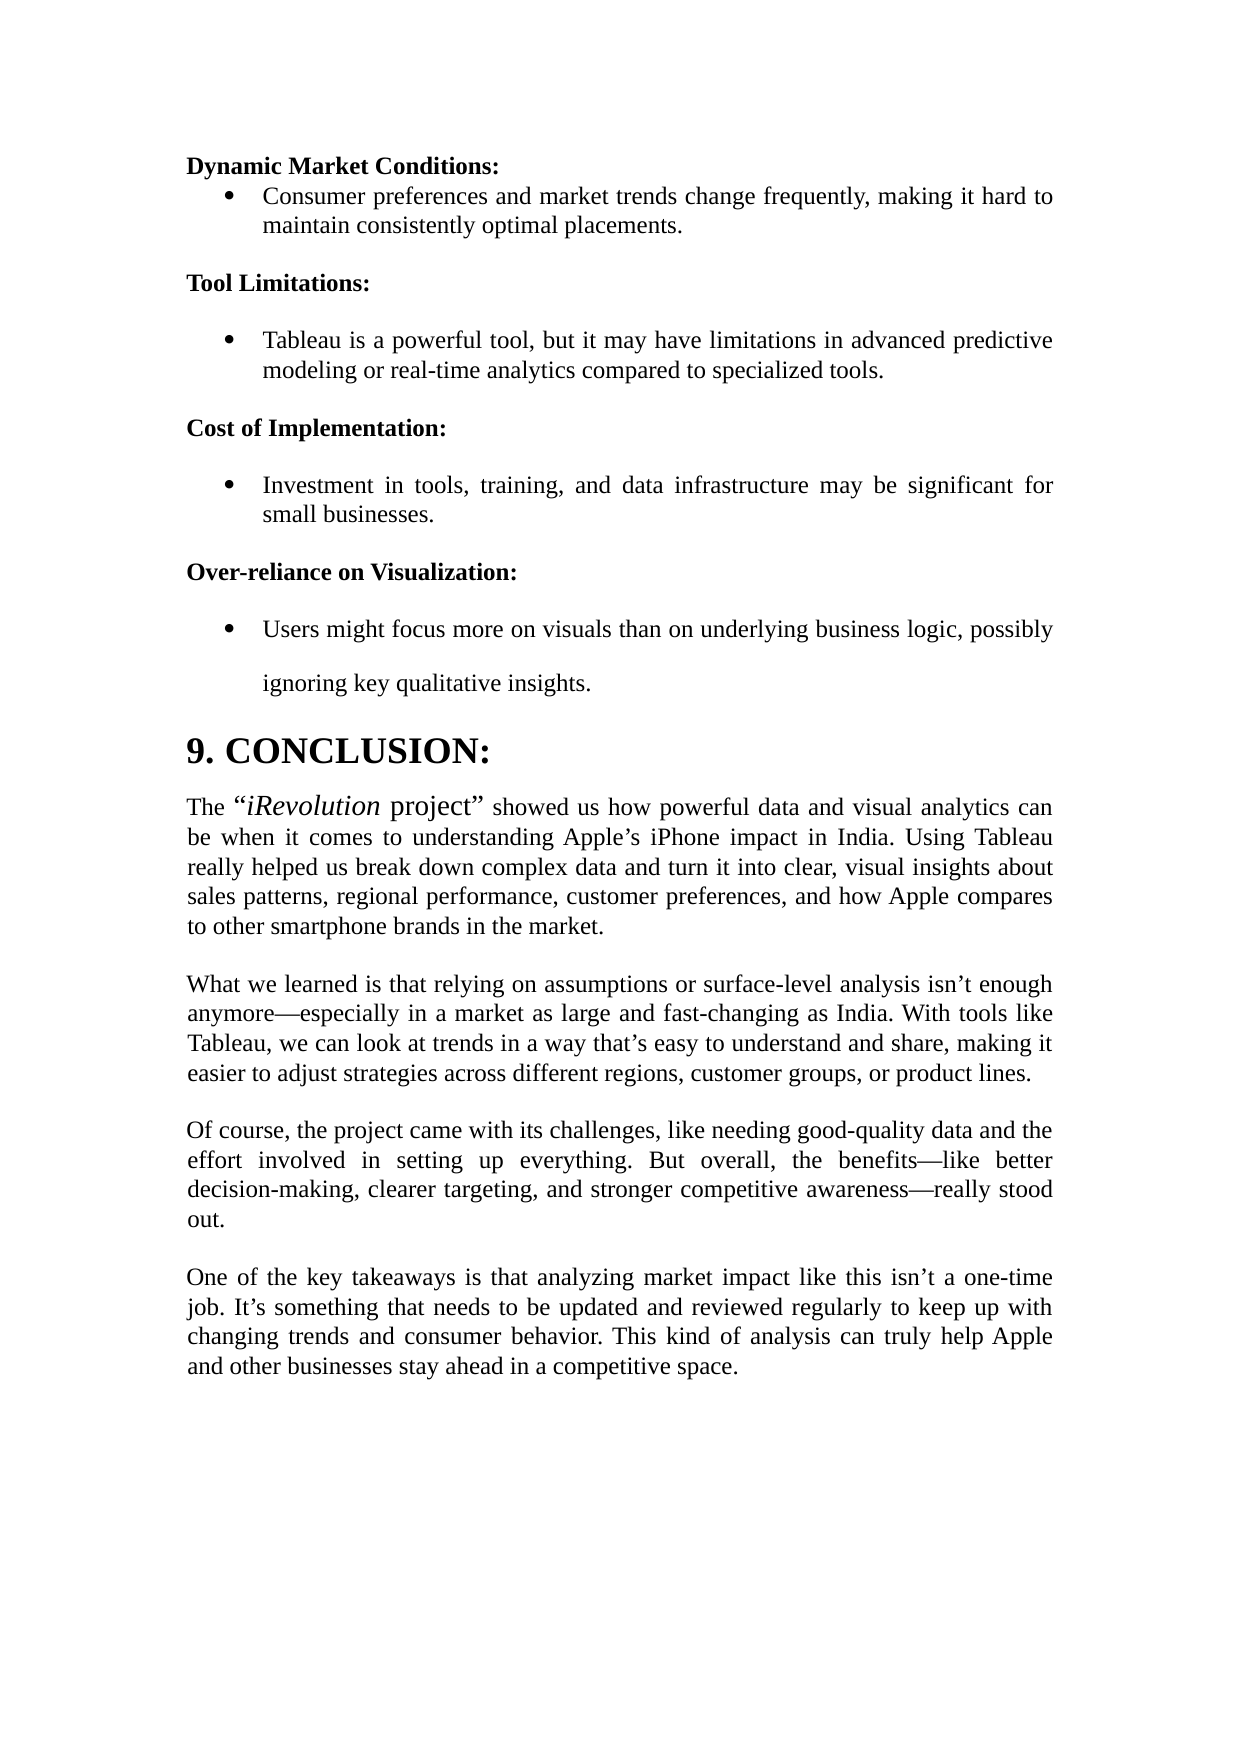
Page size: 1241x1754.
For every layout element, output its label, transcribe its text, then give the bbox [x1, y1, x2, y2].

text Tool Limitations: [186, 268, 1069, 297]
text Dynamic Market Conditions: [186, 151, 1069, 180]
text Of course, the project came with its challenges, like needing good-quality data and the effort involved in setting up everything. But overall, the benefits—like better decision-making, clearer targeting, and stronger competitive awareness—really stood out. [186, 1115, 1054, 1233]
text Over-reliance on Visualization: [186, 557, 1069, 586]
list Consumer preferences and market trends change frequently, making it hard to maintain consistently optimal placements. [225, 181, 1054, 239]
text The “iRevolution project” showed us how powerful data and visual analytics can be when it comes to understanding Apple’s iPhone impact in India. Using Tableau really helped us break down complex data and turn it into clear, visual insights about sales patterns, regional performance, customer preferences, and how Apple compares to other smartphone brands in the market. [186, 788, 1054, 940]
text One of the key takeaways is that analyzing market impact like this isn’t a one-time job. It’s something that needs to be updated and reviewed regularly to keep up with changing trends and consumer behavior. This kind of analysis can truly help Apple and other businesses stay ahead in a competitive space. [186, 1262, 1054, 1379]
text What we learned is that relying on assumptions or surface-level analysis isn’t enough anymore—especially in a market as large and fast-changing as India. With tools like Tableau, we can look at trends in a way that’s easy to understand and share, making it easier to adjust strategies across different regions, customer groups, or product lines. [186, 969, 1054, 1086]
text Cost of Implementation: [186, 413, 1069, 442]
list Tableau is a powerful tool, but it may have limitations in advanced predictive modeling or real-time analytics compared to specialized tools. [225, 325, 1054, 384]
list Users might focus more on visuals than on underlying business logic, possibly ignoring key qualitative insights. [225, 614, 1054, 700]
list Investment in tools, training, and data infrastructure may be significant for small businesses. [225, 470, 1054, 528]
text 9. CONCLUSION: [186, 729, 1094, 772]
